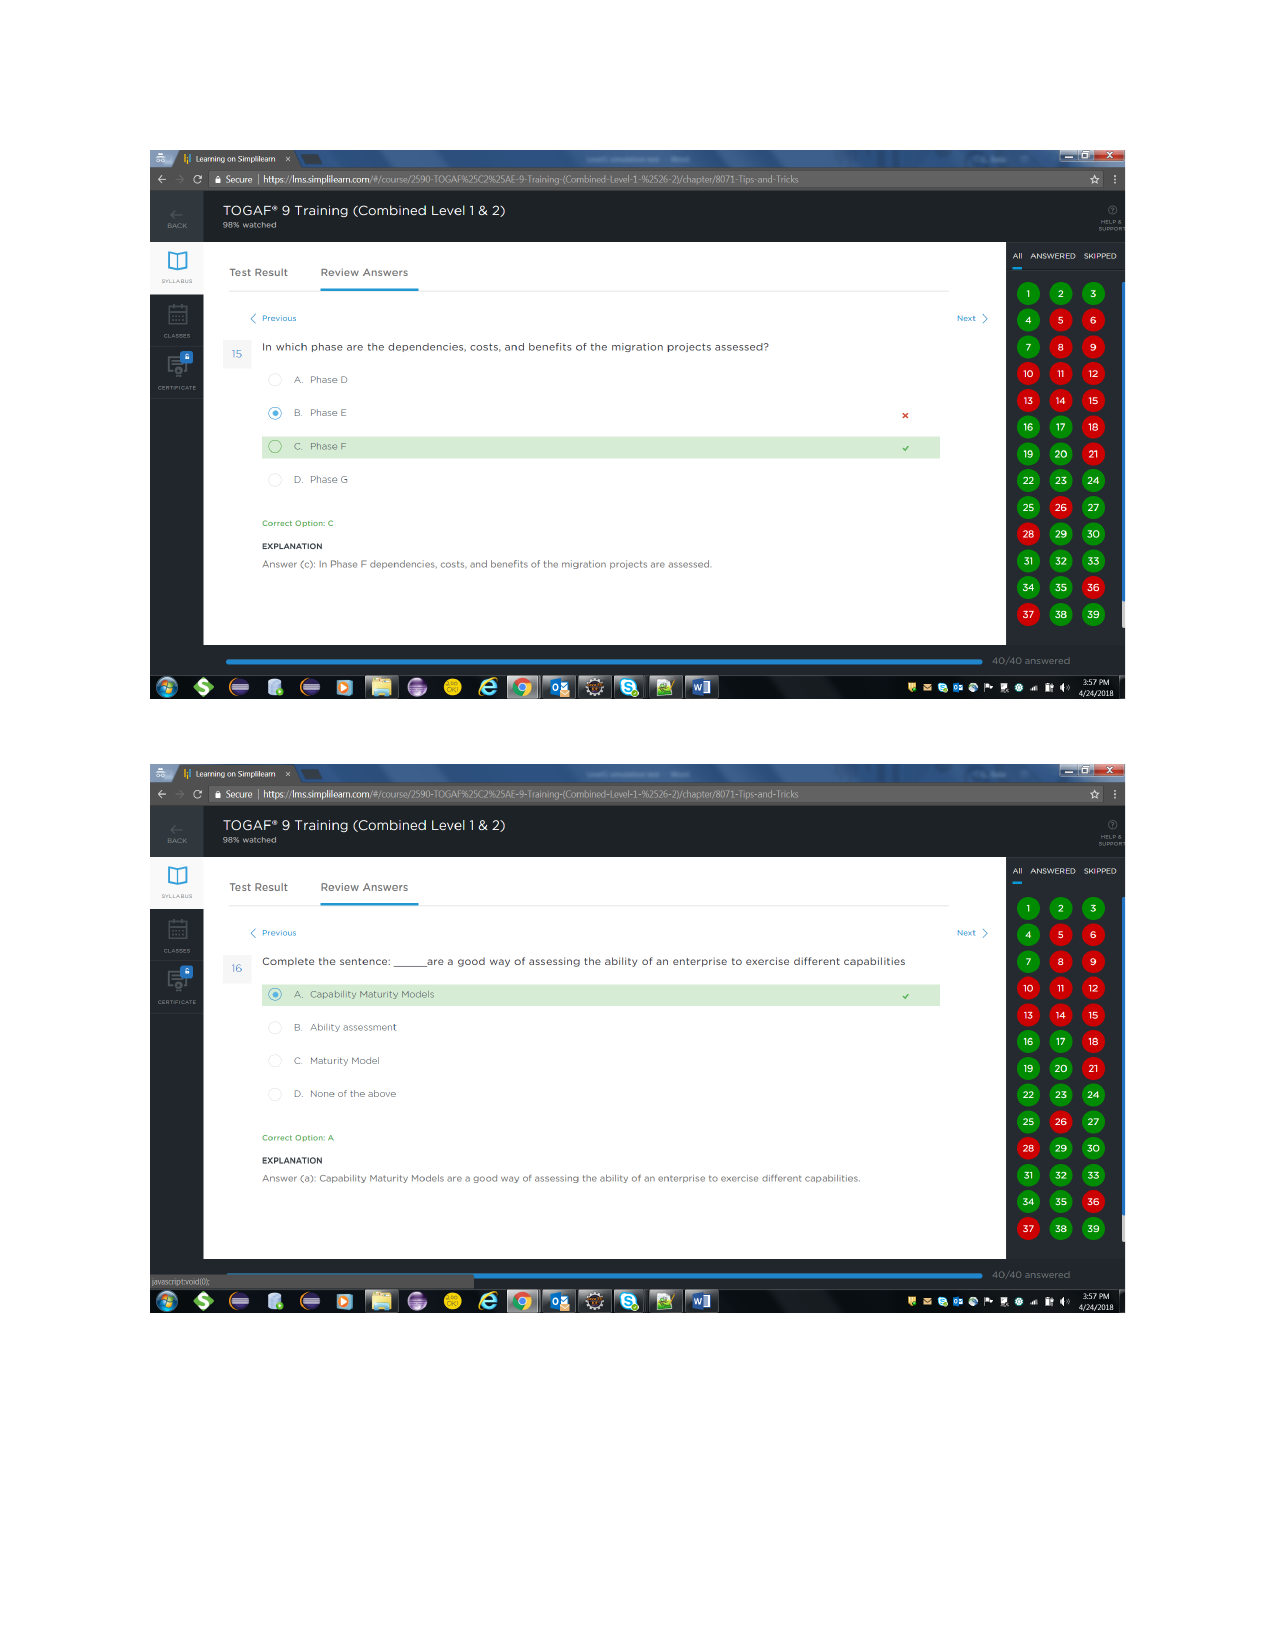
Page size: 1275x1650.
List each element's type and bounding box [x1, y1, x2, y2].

picture [150, 150, 1125, 699]
picture [150, 764, 1125, 1313]
